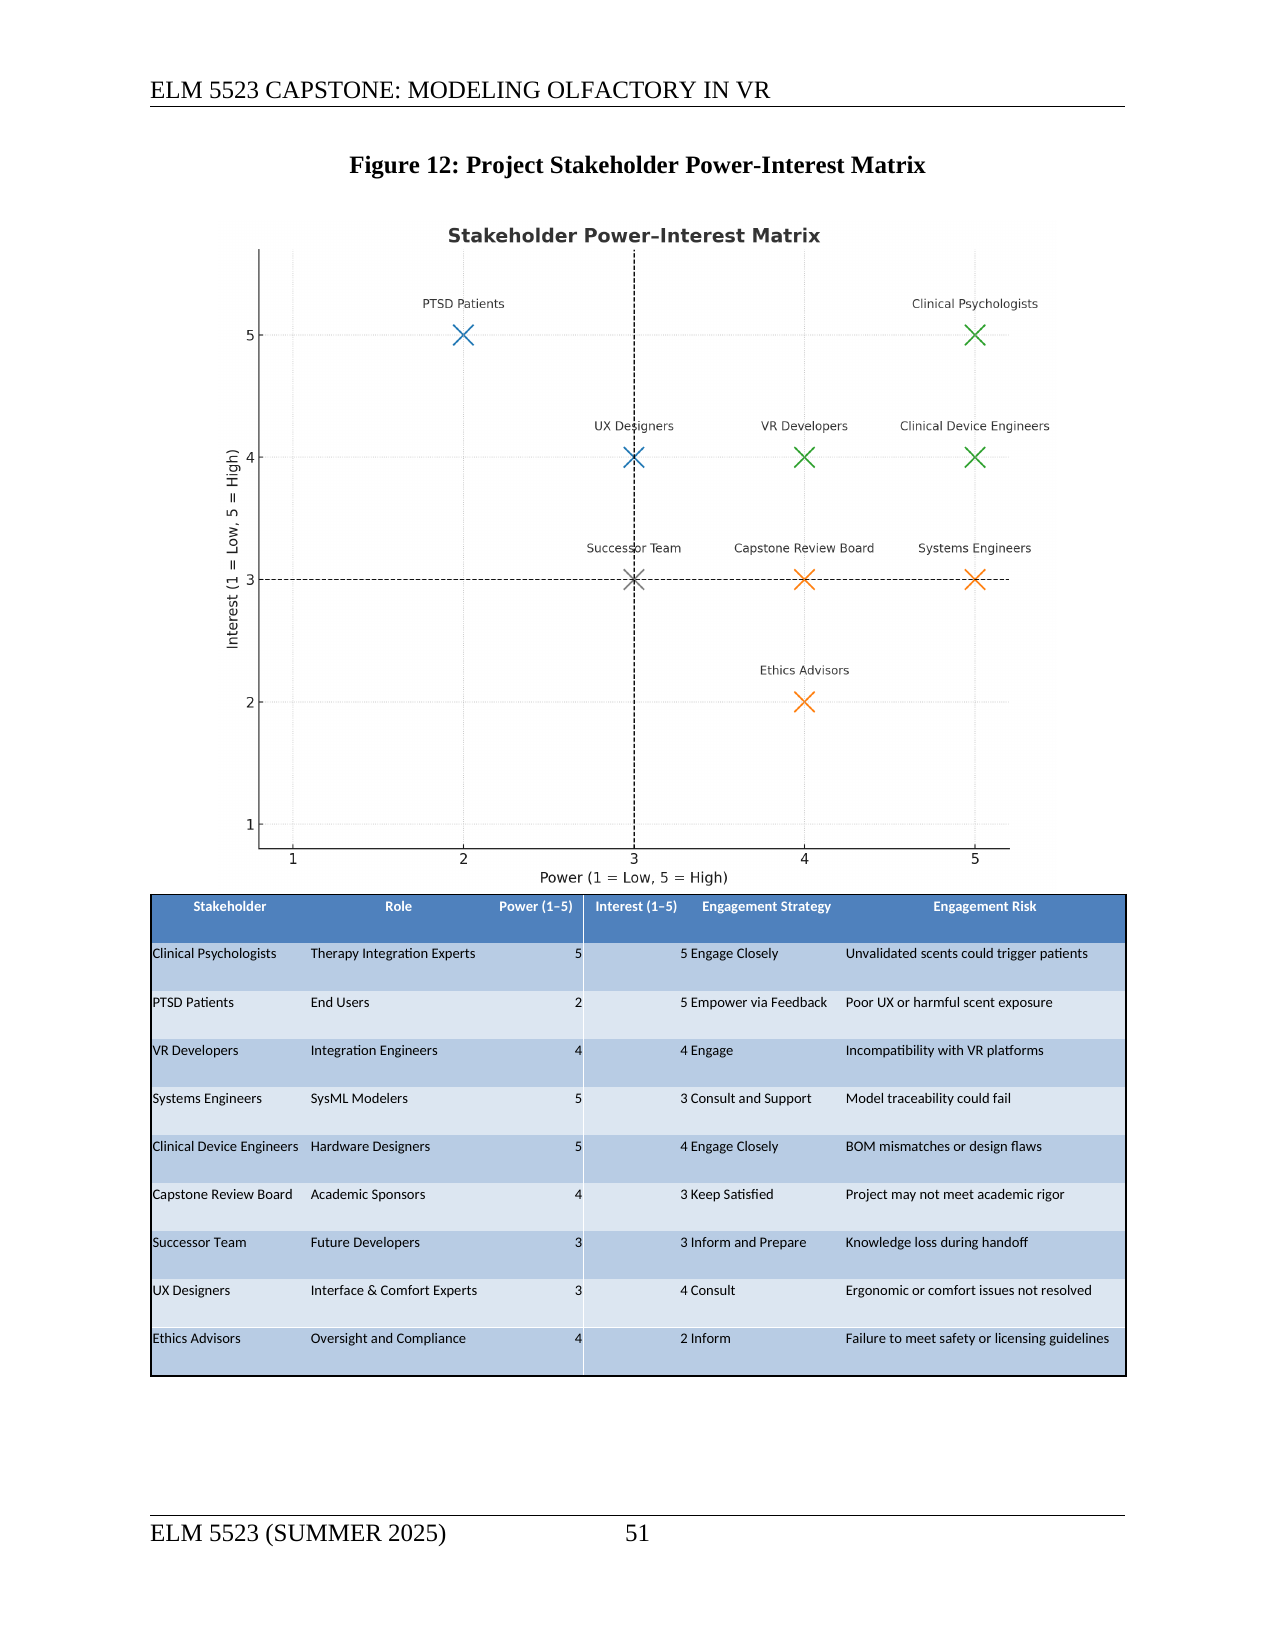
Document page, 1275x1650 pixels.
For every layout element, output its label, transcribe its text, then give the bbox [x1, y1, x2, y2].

table_cell Knowledge loss during handoff [844, 1231, 1125, 1279]
table_cell 5 [584, 991, 689, 1039]
table_header Role [309, 895, 488, 943]
table_cell Keep Satisfied [689, 1183, 844, 1231]
table_cell Therapy Integration Experts [309, 943, 488, 991]
table_cell UX Designers [152, 1279, 309, 1327]
table_cell PTSD Patients [152, 991, 309, 1039]
table_cell Failure to meet safety or licensing guidelines [844, 1328, 1125, 1375]
table_cell End Users [309, 991, 488, 1039]
table_cell Consult and Support [689, 1087, 844, 1135]
table_header Stakeholder [152, 895, 309, 943]
table_cell Engage [689, 1039, 844, 1087]
table_cell Clinical Device Engineers [152, 1135, 309, 1183]
table_cell Hardware Designers [309, 1135, 488, 1183]
table_cell 4 [488, 1183, 583, 1231]
table_cell Ergonomic or comfort issues not resolved [844, 1279, 1125, 1327]
table_cell 5 [488, 1087, 583, 1135]
table_cell Inform [689, 1328, 844, 1375]
table_cell Interface & Comfort Experts [309, 1279, 488, 1327]
table_header Engagement Strategy [689, 895, 844, 943]
table_cell Future Developers [309, 1231, 488, 1279]
table_cell Engage Closely [689, 1135, 844, 1183]
table_cell 5 [488, 1135, 583, 1183]
table_cell VR Developers [152, 1039, 309, 1087]
table_cell Systems Engineers [152, 1087, 309, 1135]
table_cell 3 [488, 1279, 583, 1327]
table_cell Poor UX or harmful scent exposure [844, 991, 1125, 1039]
table_cell 4 [584, 1279, 689, 1327]
table_cell 2 [584, 1328, 689, 1375]
table_cell Empower via Feedback [689, 991, 844, 1039]
table_cell 4 [488, 1039, 583, 1087]
text Figure 12: Project Stakeholder Power-Interest Matrix [150, 150, 1125, 179]
table_cell Project may not meet academic rigor [844, 1183, 1125, 1231]
table_cell BOM mismatches or design flaws [844, 1135, 1125, 1183]
table_cell Ethics Advisors [152, 1328, 309, 1375]
table_cell 3 [584, 1183, 689, 1231]
table_cell 3 [488, 1231, 583, 1279]
table_cell Successor Team [152, 1231, 309, 1279]
table_cell 5 [584, 943, 689, 991]
table_cell Integration Engineers [309, 1039, 488, 1087]
table_header Power (1–5) [488, 895, 583, 943]
table_header Interest (1–5) [584, 895, 689, 943]
table_cell Model traceability could fail [844, 1087, 1125, 1135]
table_cell Clinical Psychologists [152, 943, 309, 991]
table_cell Inform and Prepare [689, 1231, 844, 1279]
table_cell 3 [584, 1231, 689, 1279]
table_cell Consult [689, 1279, 844, 1327]
table_header Engagement Risk [844, 895, 1125, 943]
table_cell Engage Closely [689, 943, 844, 991]
table_cell Capstone Review Board [152, 1183, 309, 1231]
table_cell Unvalidated scents could trigger patients [844, 943, 1125, 991]
table_cell 4 [584, 1039, 689, 1087]
table_cell 3 [584, 1087, 689, 1135]
table_cell Oversight and Compliance [309, 1328, 488, 1375]
table_cell SysML Modelers [309, 1087, 488, 1135]
picture [218, 220, 1058, 894]
table_cell 4 [584, 1135, 689, 1183]
table_cell 4 [488, 1328, 583, 1375]
table_cell 5 [488, 943, 583, 991]
table_cell Incompatibility with VR platforms [844, 1039, 1125, 1087]
table_cell 2 [488, 991, 583, 1039]
table_cell Academic Sponsors [309, 1183, 488, 1231]
